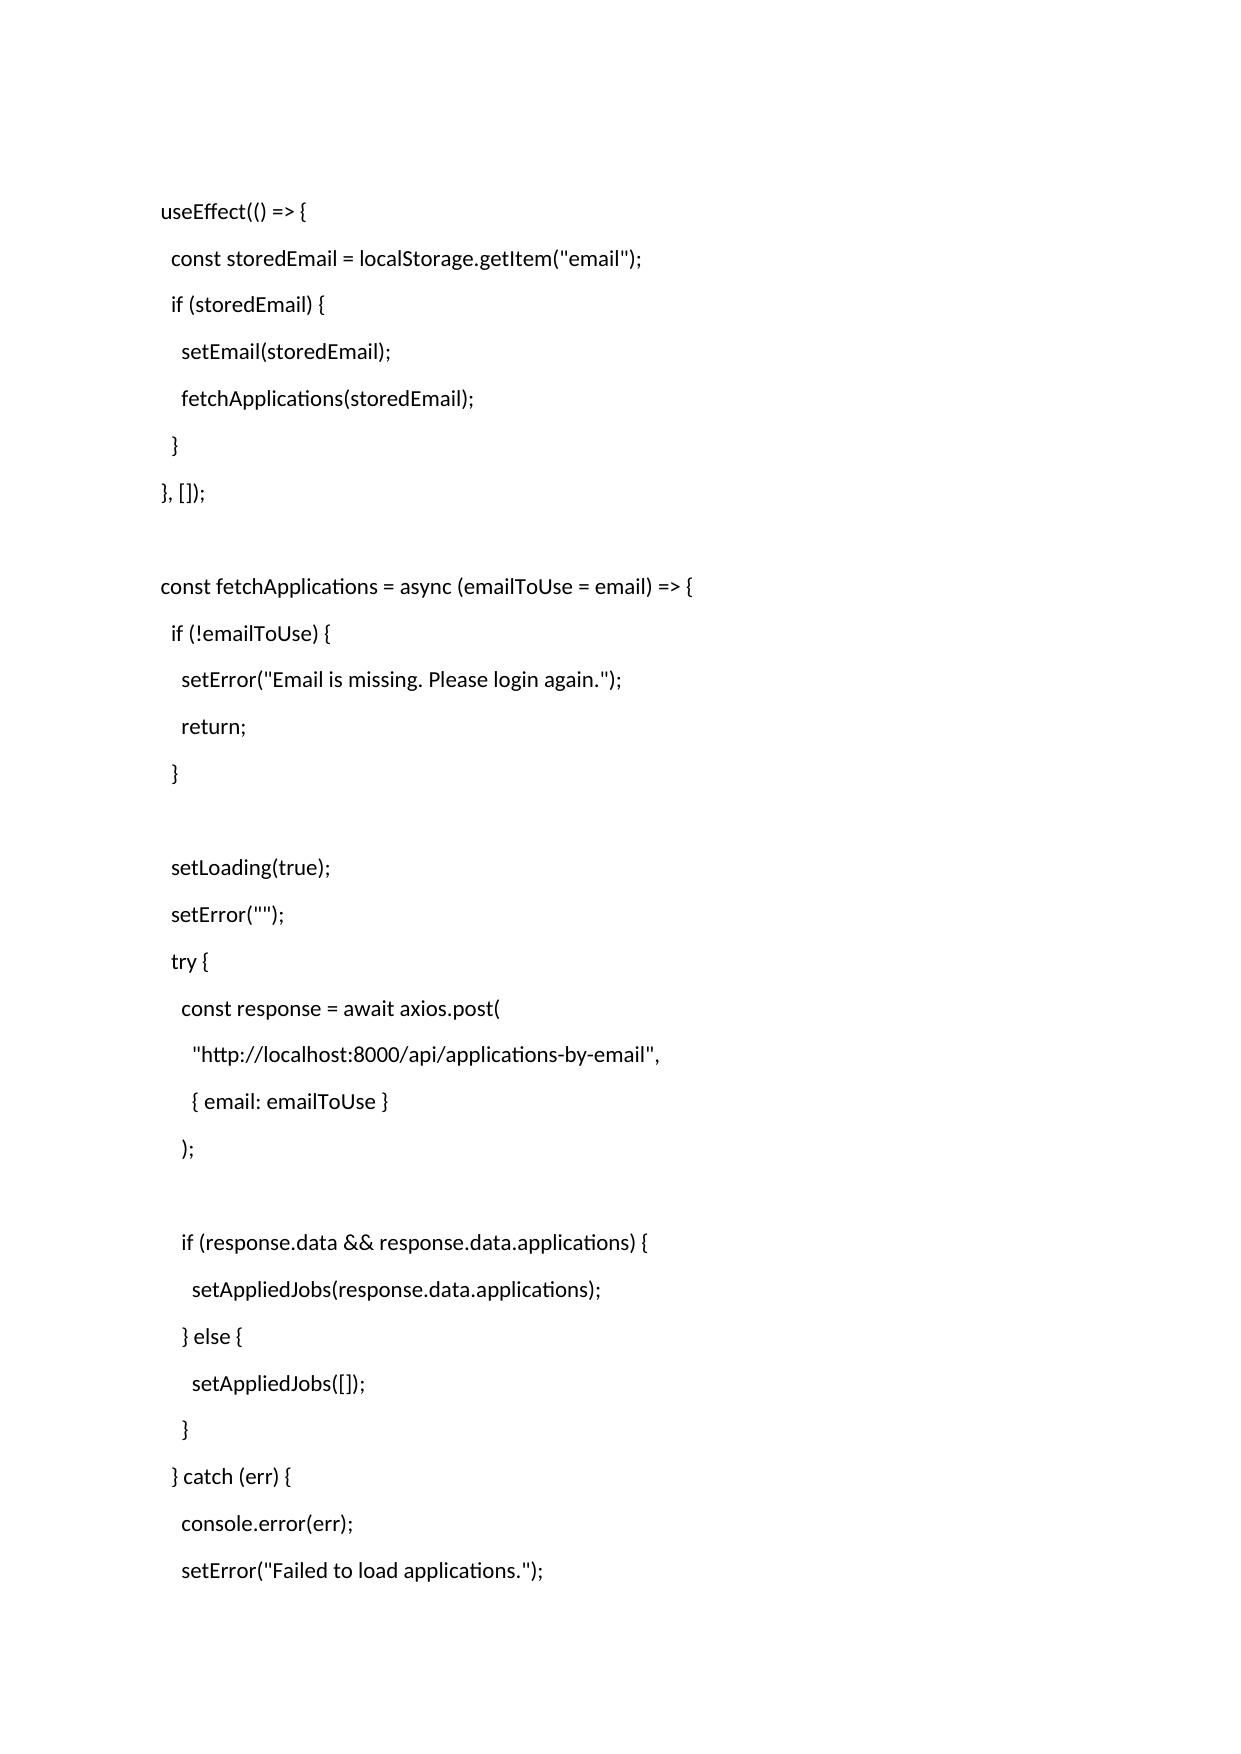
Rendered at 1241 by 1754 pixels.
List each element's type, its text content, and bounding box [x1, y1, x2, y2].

text setAppliedJobs([]); [150, 1369, 1090, 1397]
text }, []); [150, 478, 1090, 506]
text const fetchApplications = async (emailToUse = email) => { [150, 572, 1090, 600]
text if (!emailToUse) { [150, 619, 1090, 647]
text { email: emailToUse } [150, 1087, 1090, 1116]
text } [150, 431, 1090, 459]
text return; [150, 712, 1090, 741]
text } else { [150, 1322, 1090, 1350]
text setLoading(true); [150, 853, 1090, 881]
text const storedEmail = localStorage.getItem("email"); [150, 244, 1090, 272]
text setEmail(storedEmail); [150, 337, 1090, 366]
text ); [150, 1134, 1090, 1162]
text if (storedEmail) { [150, 291, 1090, 319]
text } catch (err) { [150, 1462, 1090, 1491]
text fetchApplications(storedEmail); [150, 384, 1090, 412]
text if (response.data && response.data.applications) { [150, 1228, 1090, 1256]
text const response = await axios.post( [150, 994, 1090, 1022]
text "http://localhost:8000/api/applications-by-email", [150, 1041, 1090, 1069]
text setError("Email is missing. Please login again."); [150, 666, 1090, 694]
text console.error(err); [150, 1509, 1090, 1537]
text useEffect(() => { [150, 197, 1090, 225]
text setError("Failed to load applications."); [150, 1556, 1090, 1584]
text } [150, 759, 1090, 787]
text setAppliedJobs(response.data.applications); [150, 1275, 1090, 1303]
text try { [150, 947, 1090, 975]
text } [150, 1416, 1090, 1444]
text setError(""); [150, 900, 1090, 928]
